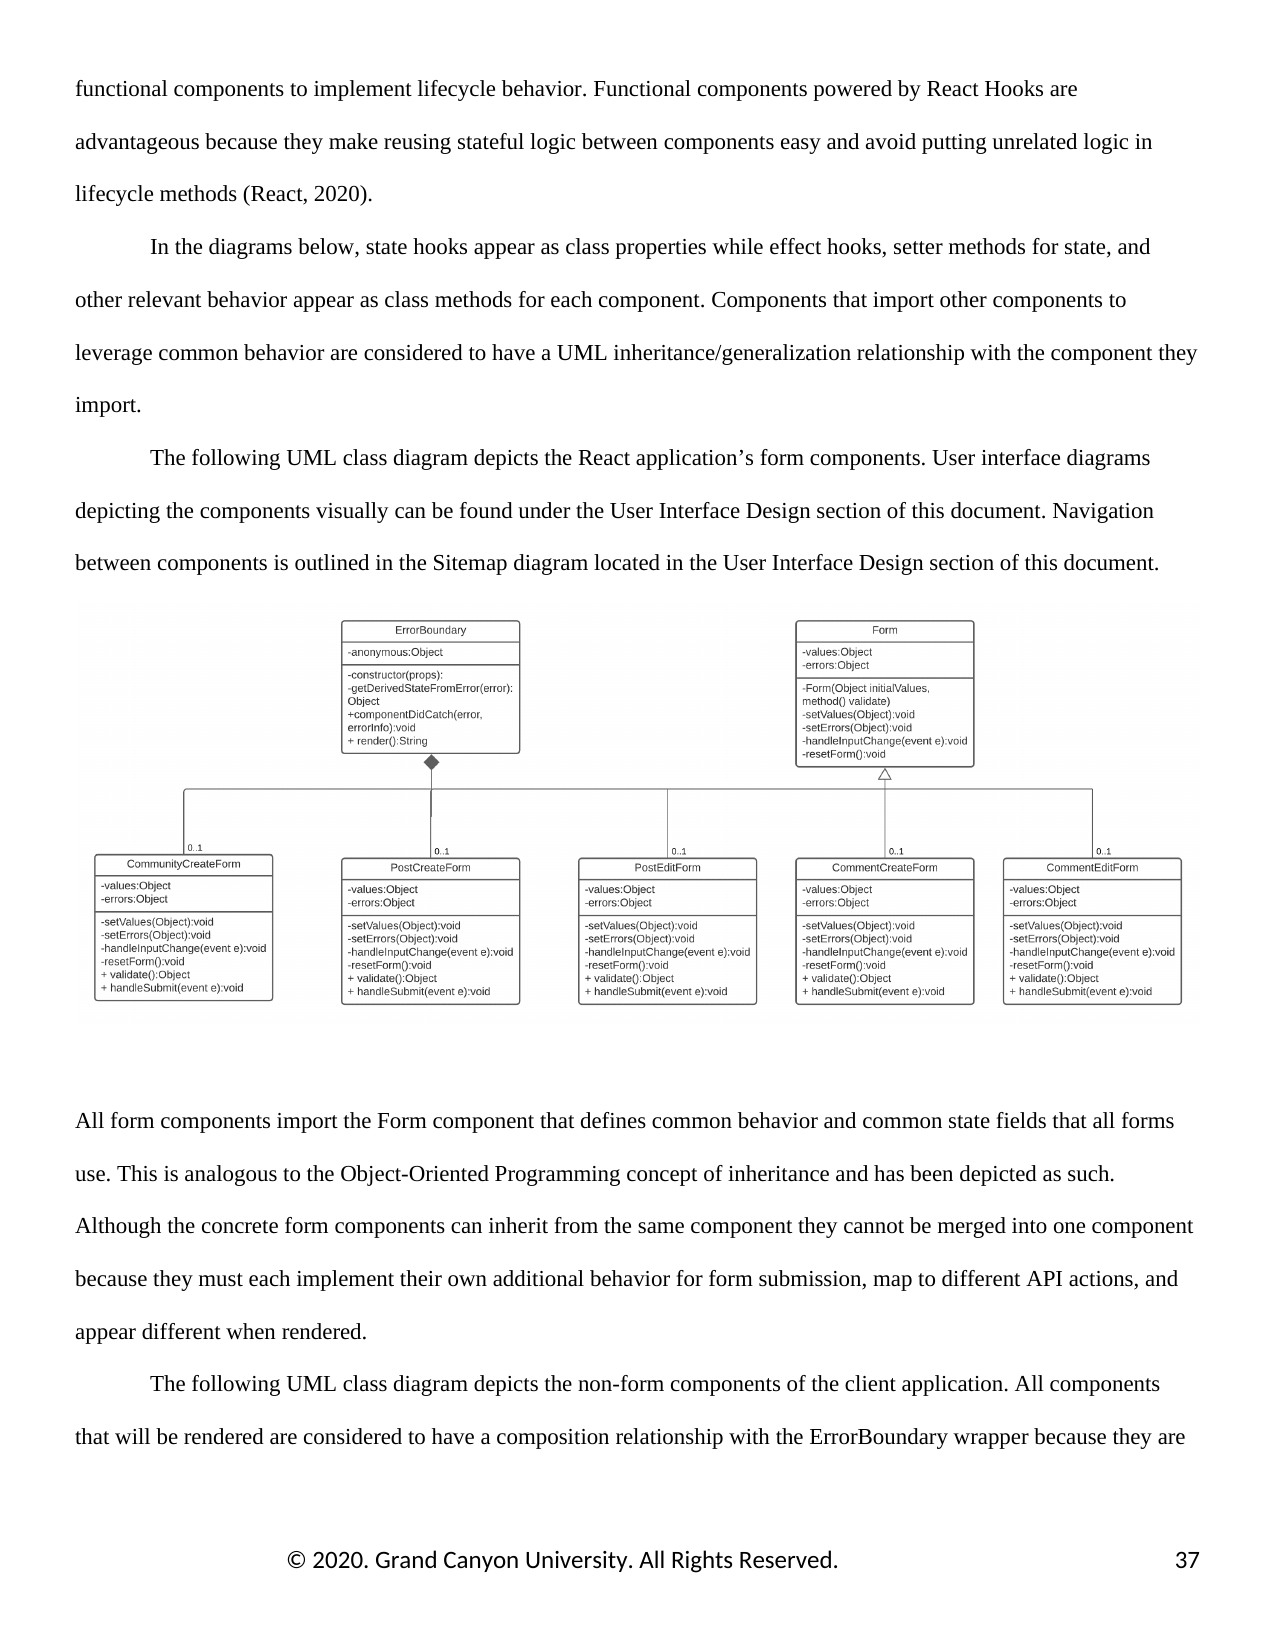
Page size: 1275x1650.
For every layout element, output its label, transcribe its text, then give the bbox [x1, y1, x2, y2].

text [75, 75, 1200, 207]
picture [75, 602, 1200, 1024]
text All form components import the Form component that defines common behavior and common state fields that all forms use. This is analogous to the Object-Oriented Programming concept of inheritance and has been depicted as such. Although the concrete form components can inherit from the same component they cannot be merged into one component because they must each implement their own additional behavior for form submission, map to different API actions, and appear different when rendered. [75, 1107, 1200, 1344]
text The following UML class diagram depicts the React application’s form components. User interface diagrams depicting the components visually can be found under the User Interface Design section of this document. Navigation between components is outlined in the Sitemap diagram located in the User Interface Design section of this document. [75, 444, 1200, 576]
text In the diagrams below, state hooks appear as class properties while effect hooks, setter methods for state, and other relevant behavior appear as class methods for each component. Components that import other components to leverage common behavior are considered to have a UML inheritance/generalization relationship with the component they import. [75, 233, 1200, 418]
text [75, 1371, 1200, 1449]
